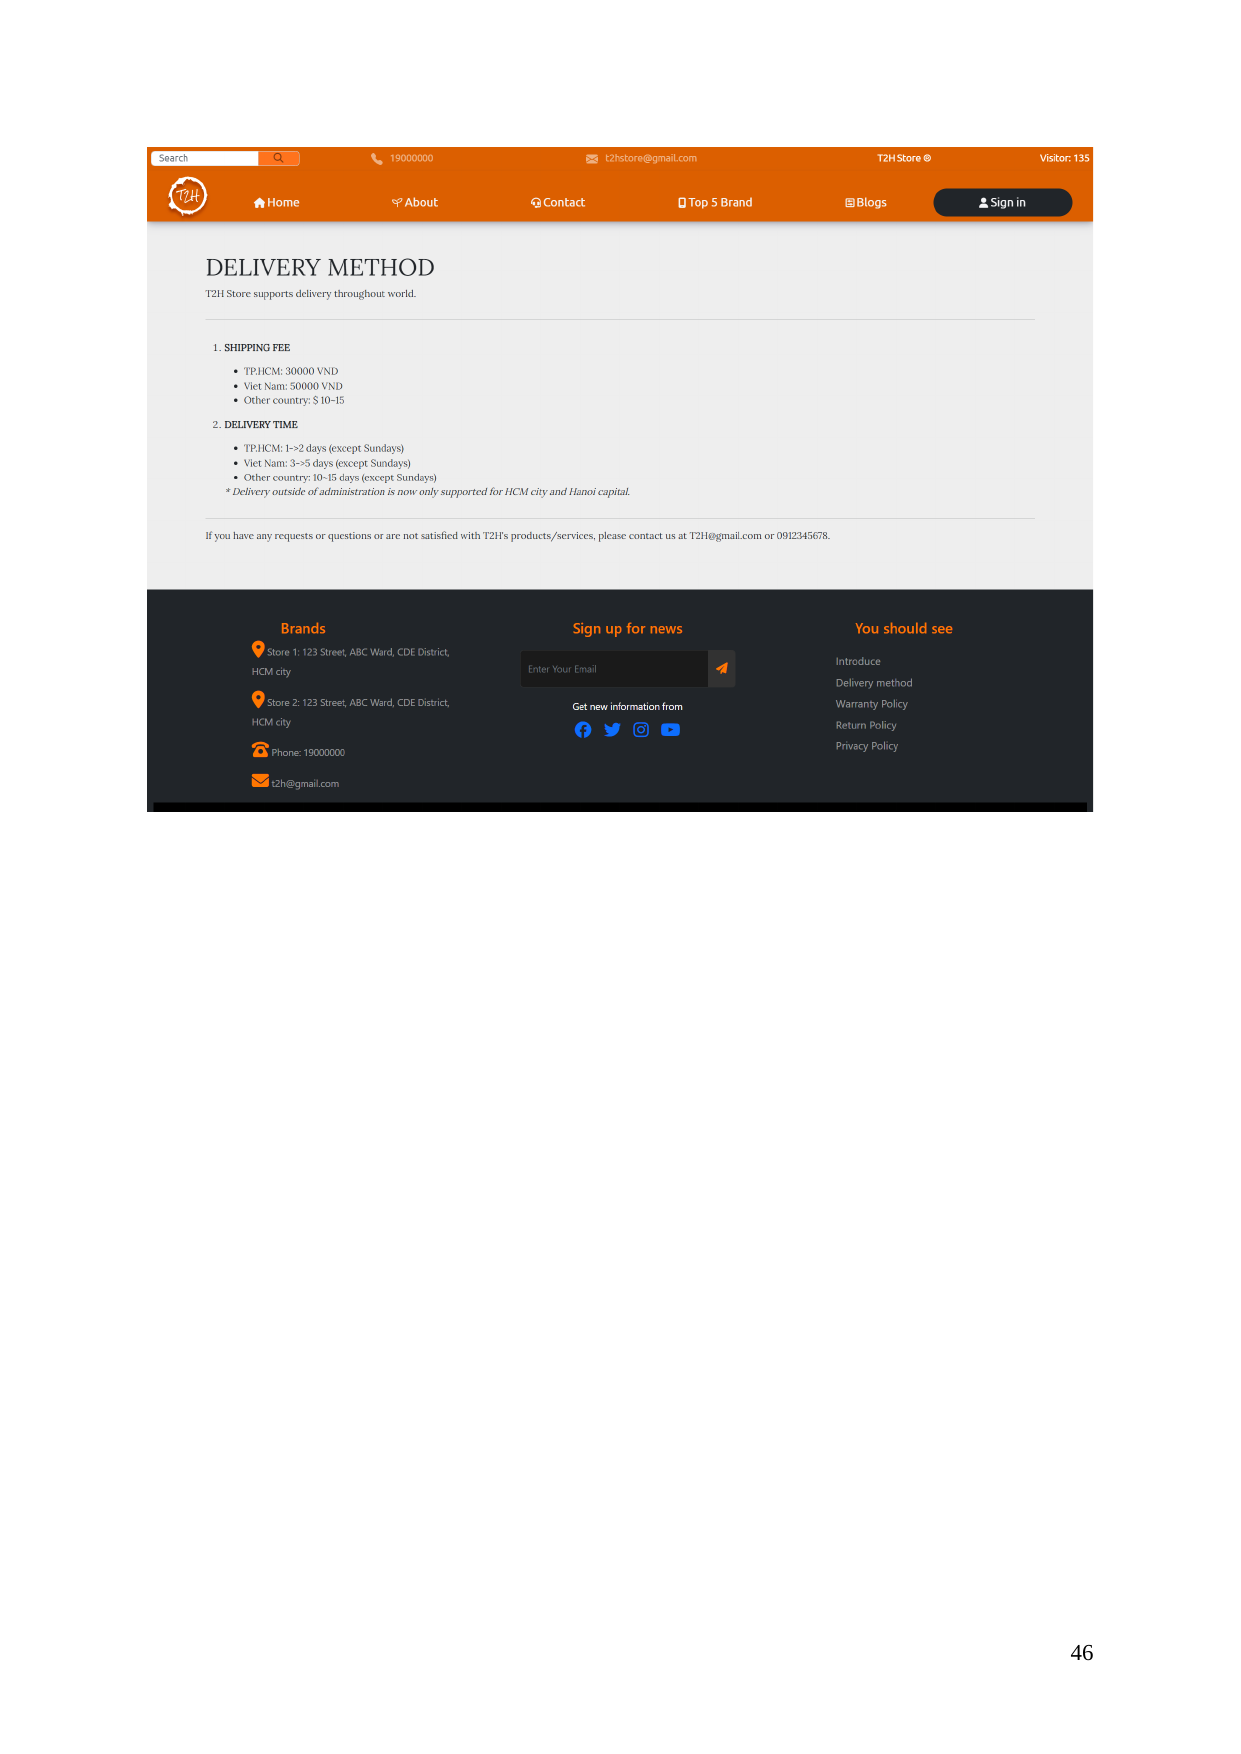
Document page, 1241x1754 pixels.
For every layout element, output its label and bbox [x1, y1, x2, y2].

picture [147, 147, 1094, 812]
